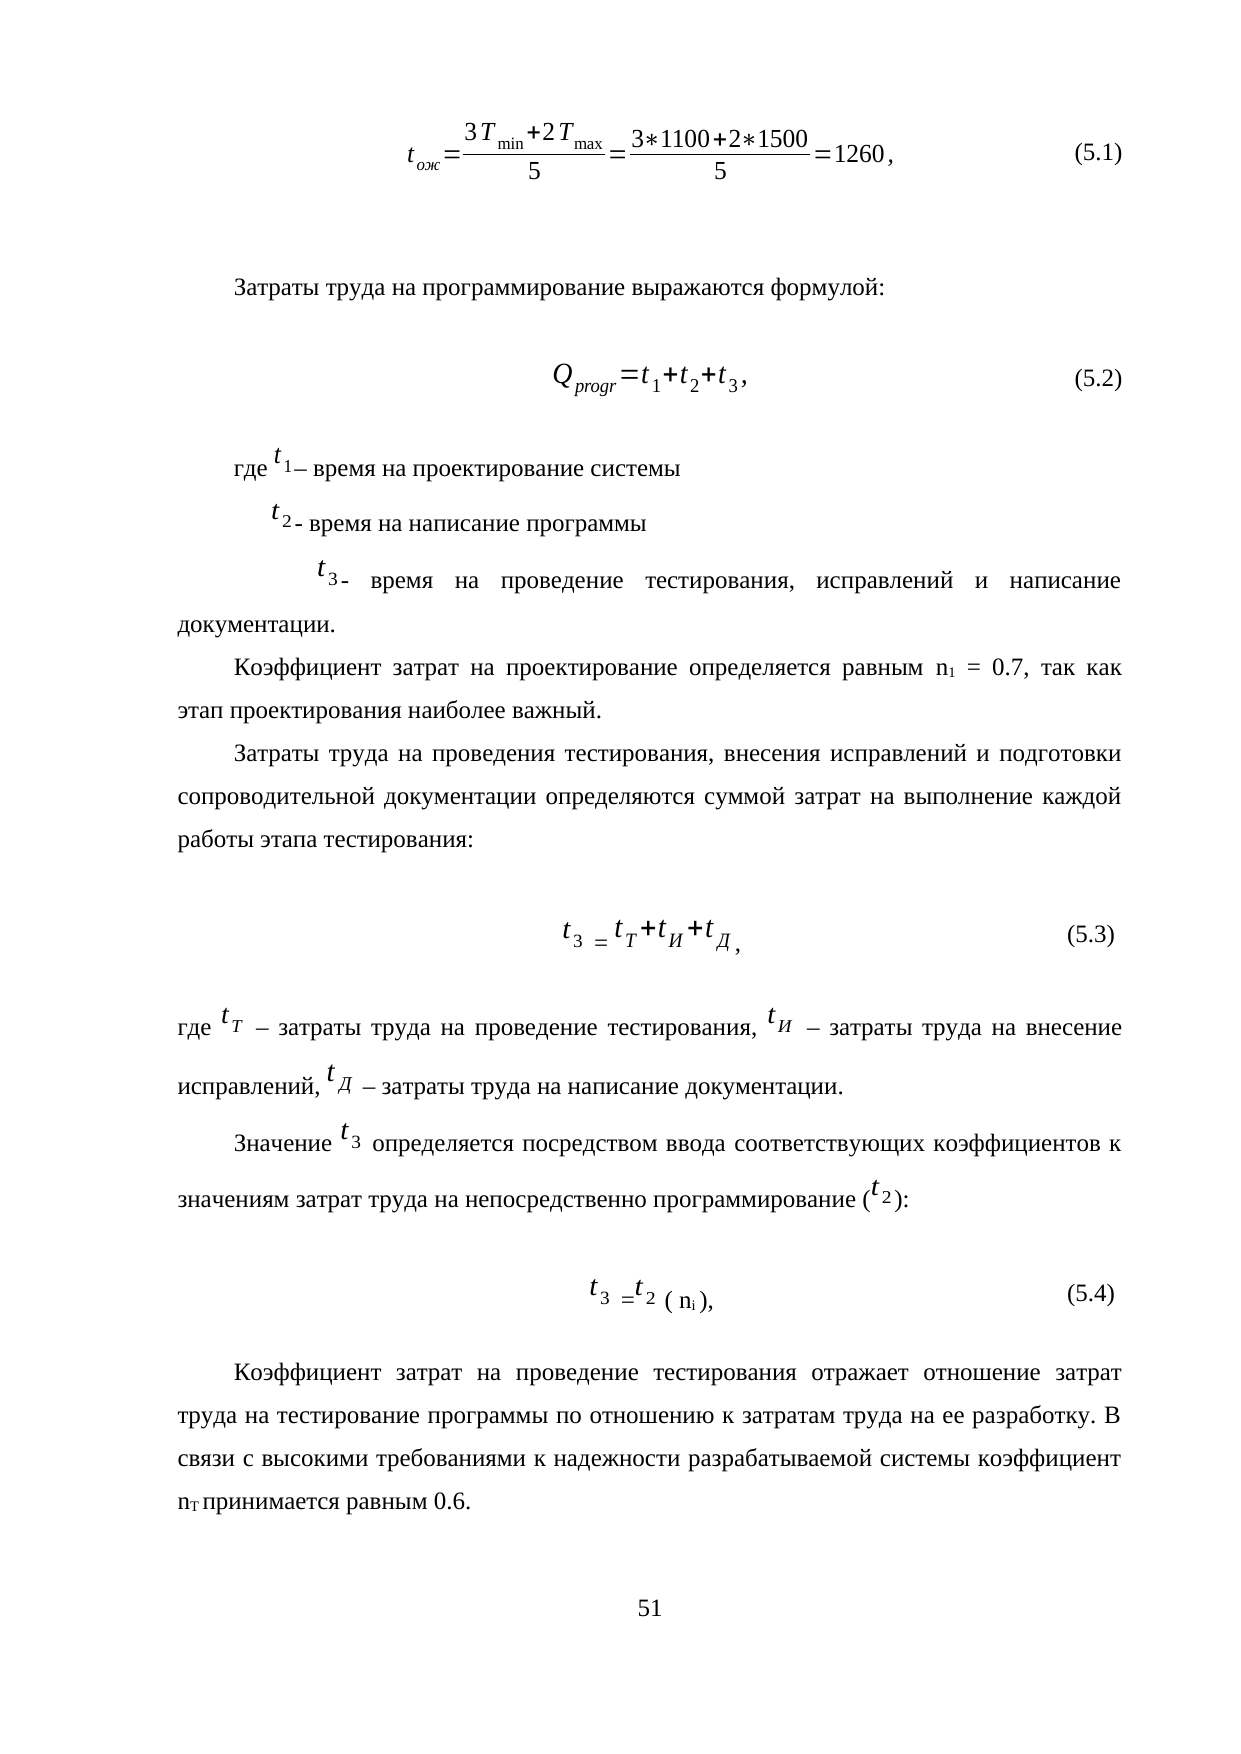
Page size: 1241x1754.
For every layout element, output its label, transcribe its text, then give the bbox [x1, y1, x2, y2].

table_header [166, 358, 1048, 397]
table_header = , [166, 911, 1048, 957]
table_header (5.4) [1048, 1271, 1133, 1313]
table_header (5.1) [1048, 118, 1133, 185]
table_header (5.3) [1048, 911, 1133, 957]
table_header (5.2) [1048, 358, 1133, 397]
text где – время на проектирование системы [177, 440, 1122, 481]
text где – затраты труда на проведение тестирования, – затраты труда на внесение исправлений, – затраты труда на написание документации. [177, 1000, 1122, 1100]
text Значение определяется посредством ввода соответствующих коэффициентов к значениям затрат труда на непосредственно программирование (): [177, 1114, 1122, 1213]
text - время на написание программы [177, 496, 1122, 537]
text Затраты труда на программирование выражаются формулой: [177, 272, 1122, 300]
text - время на проведение тестирования, исправлений и написание документации. [177, 551, 1122, 637]
text Коэффициент затрат на проектирование определяется равным n1 = 0.7, так как этап проектирования наиболее важный. [177, 652, 1122, 724]
text Затраты труда на проведения тестирования, внесения исправлений и подготовки сопроводительной документации определяются суммой затрат на выполнение каждой работы этапа тестирования: [177, 738, 1122, 853]
table_header = ( ni ), [166, 1271, 1048, 1313]
table_header [166, 118, 1048, 185]
text Коэффициент затрат на проведение тестирования отражает отношение затрат труда на тестирование программы по отношению к затратам труда на ее разработку. В связи с высокими требованиями к надежности разрабатываемой системы коэффициент nT принимается равным 0.6. [177, 1357, 1122, 1515]
